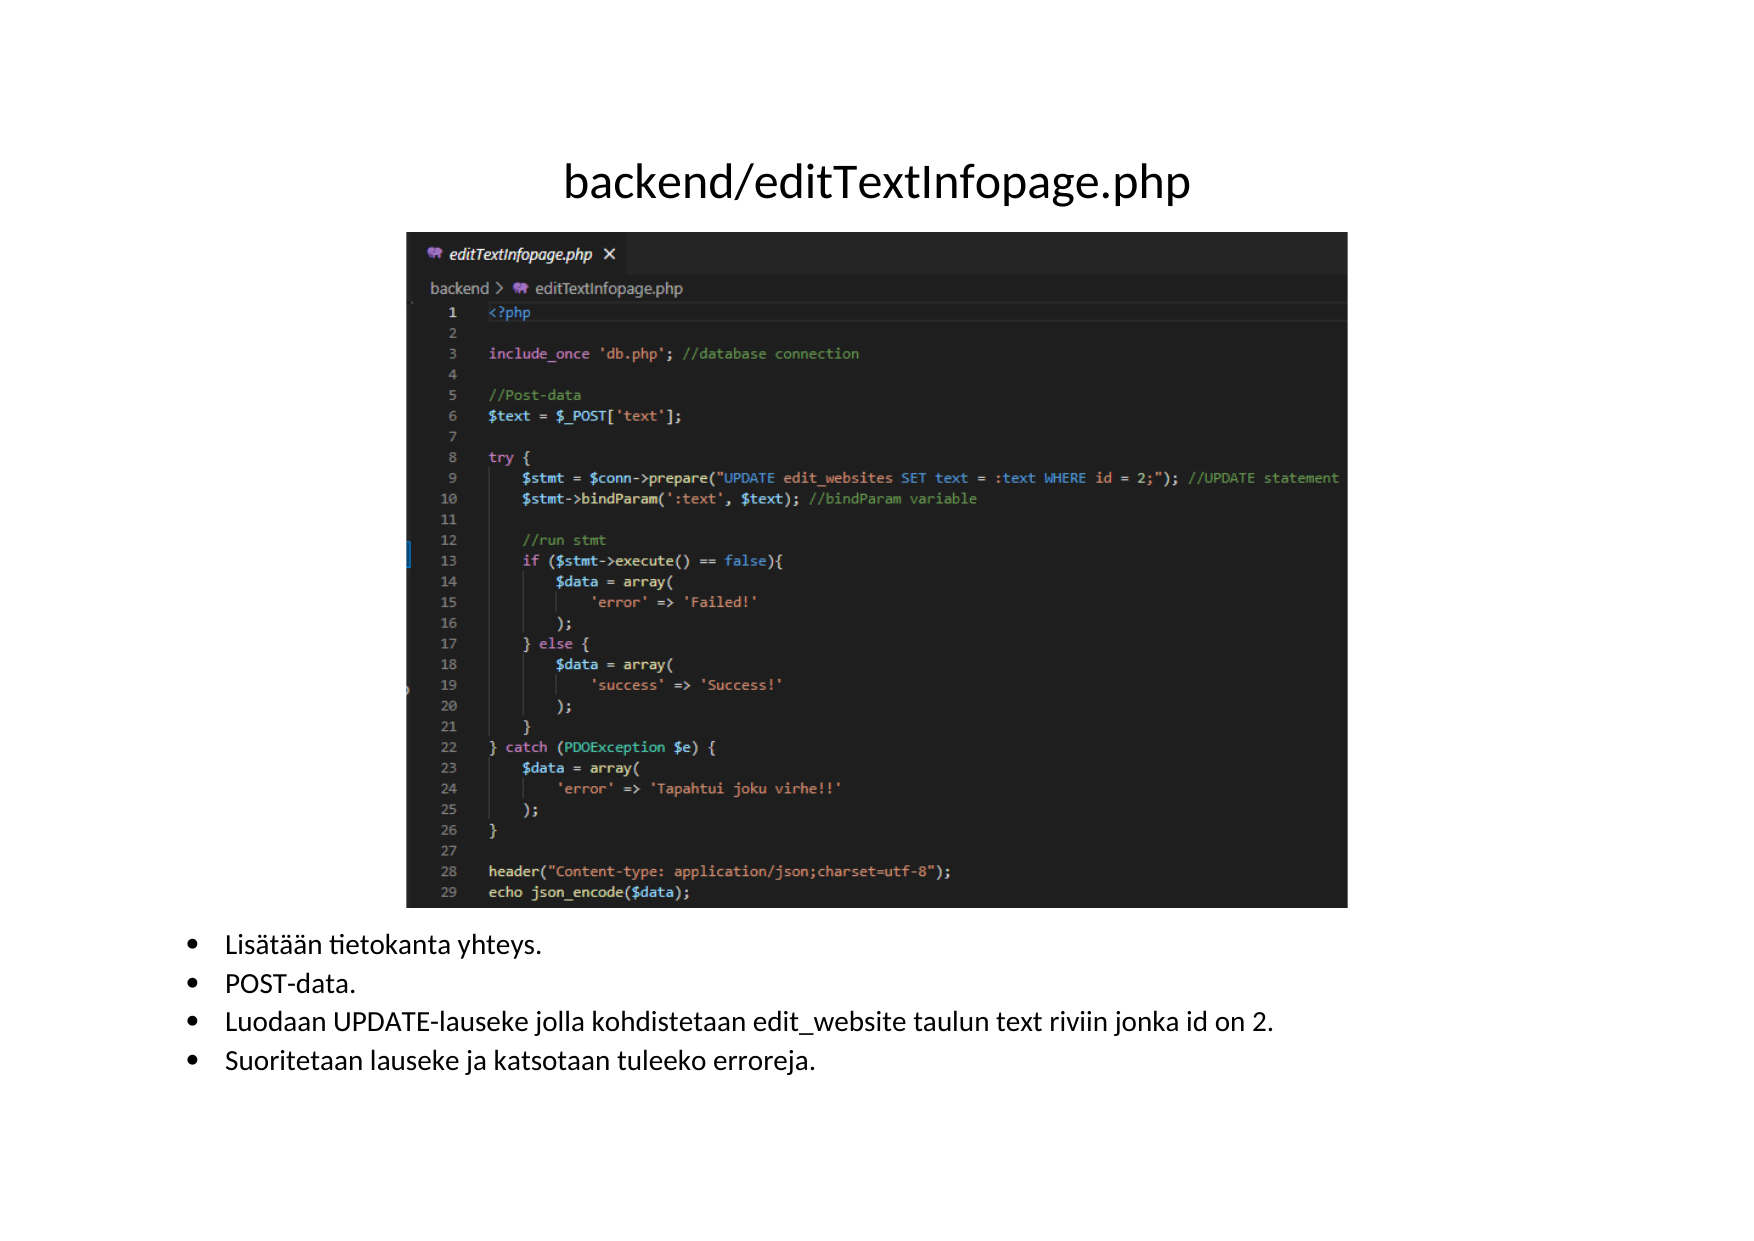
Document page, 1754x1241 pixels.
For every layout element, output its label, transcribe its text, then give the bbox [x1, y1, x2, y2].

list POST-data. [187, 965, 1604, 1000]
list Luodaan UPDATE-lauseke jolla kohdistetaan edit_website taulun text riviin jonka id on 2. [187, 1003, 1604, 1039]
picture [406, 232, 1348, 908]
list Lisätään tietokanta yhteys. [187, 926, 1604, 962]
text backend/editTextInfopage.php [150, 150, 1604, 211]
list Suoritetaan lauseke ja katsotaan tuleeko erroreja. [187, 1042, 1604, 1077]
